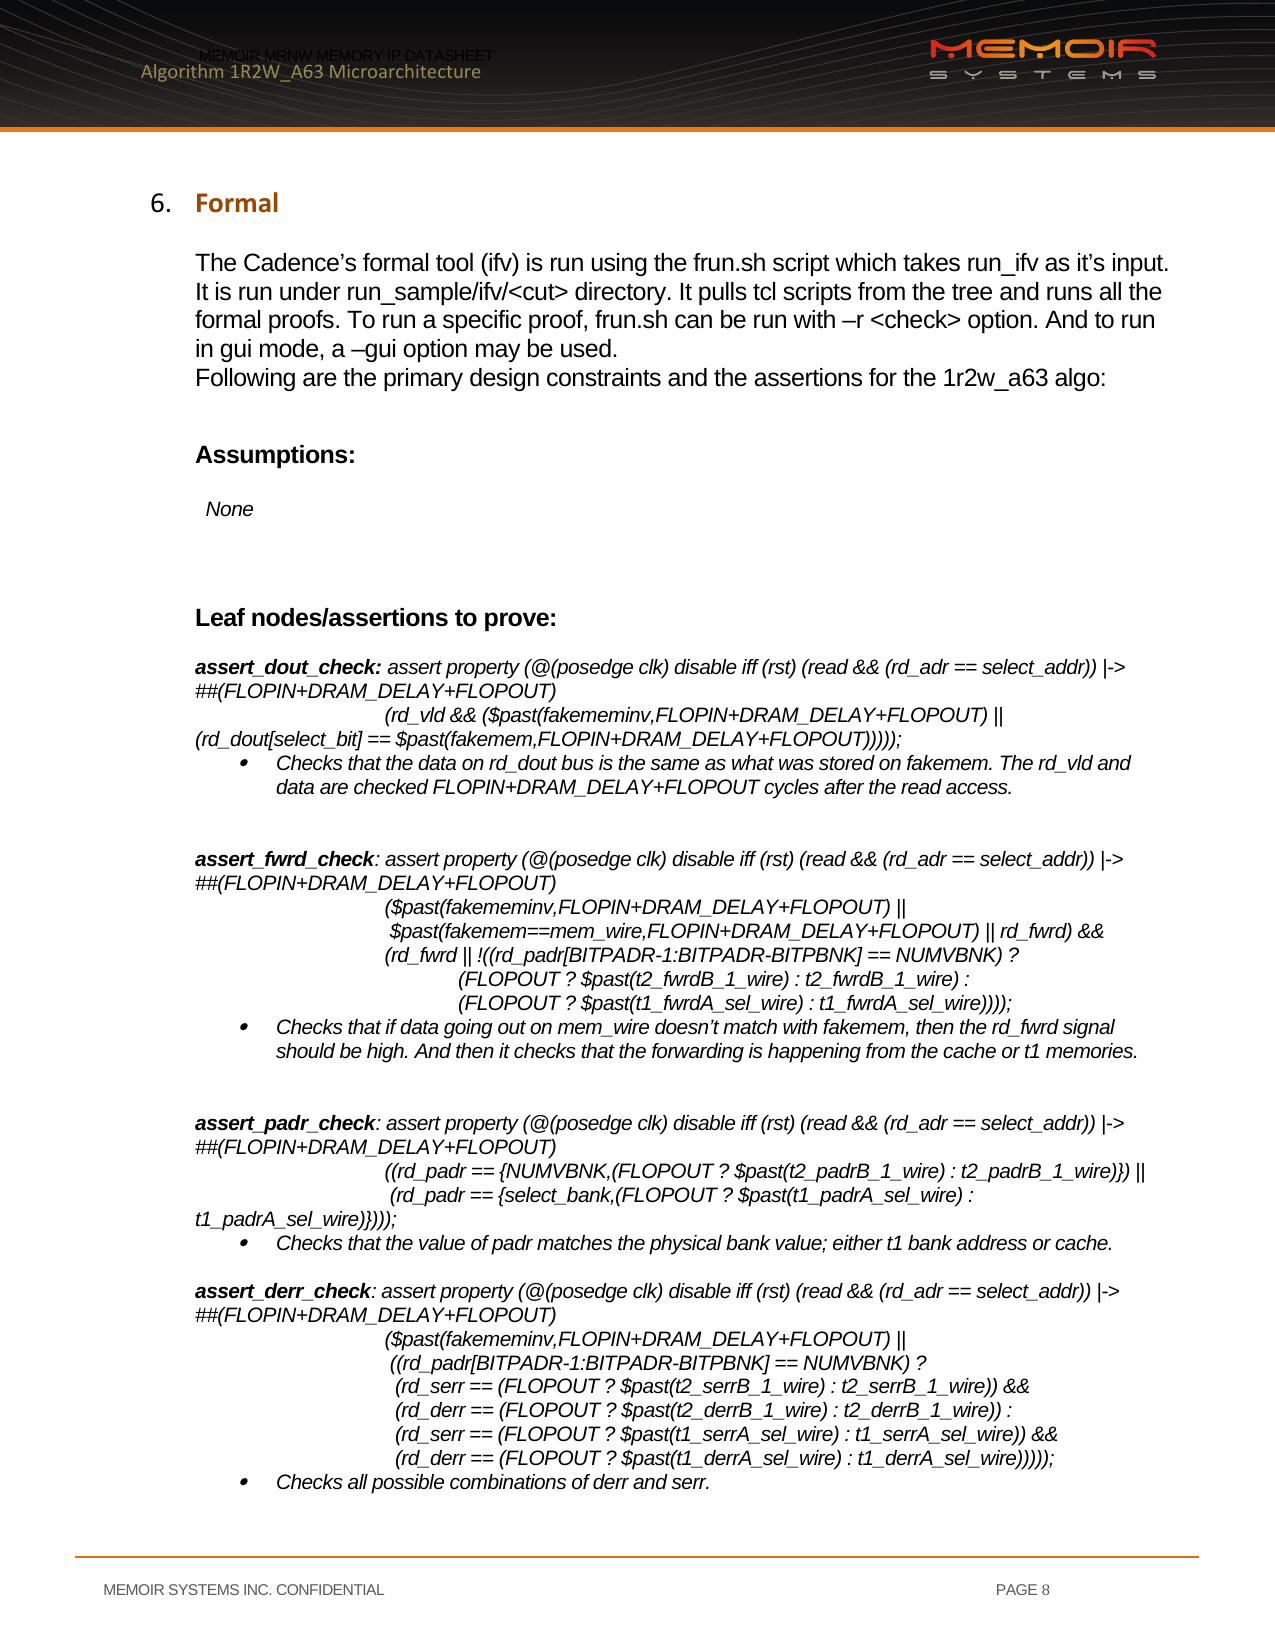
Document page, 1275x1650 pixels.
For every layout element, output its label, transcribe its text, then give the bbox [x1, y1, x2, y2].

text (rd_serr == (FLOPOUT ? $past(t2_serrB_1_wire) : t2_serrB_1_wire)) && [195, 1374, 1171, 1398]
text Leaf nodes/assertions to prove: [195, 602, 1171, 631]
text ($past(fakememinv,FLOPIN+DRAM_DELAY+FLOPOUT) || [195, 1326, 1171, 1350]
text None [195, 497, 1171, 521]
text (FLOPOUT ? $past(t1_fwrdA_sel_wire) : t1_fwrdA_sel_wire)))); [195, 991, 1171, 1015]
text (FLOPOUT ? $past(t2_fwrdB_1_wire) : t2_fwrdB_1_wire) : [195, 967, 1171, 991]
text (rd_vld && ($past(fakememinv,FLOPIN+DRAM_DELAY+FLOPOUT) || (rd_dout[select_bit] == $past(fakemem,FLOPIN+DRAM_DELAY+FLOPOUT))))); [195, 703, 1171, 751]
text assert_dout_check: assert property (@(posedge clk) disable iff (rst) (read && (rd_adr == select_addr)) |-> ##(FLOPIN+DRAM_DELAY+FLOPOUT) [195, 655, 1171, 703]
text (rd_padr == {select_bank,(FLOPOUT ? $past(t1_padrA_sel_wire) : t1_padrA_sel_wire)}))); [195, 1182, 1171, 1230]
text (rd_serr == (FLOPOUT ? $past(t1_serrA_sel_wire) : t1_serrA_sel_wire)) && [195, 1422, 1171, 1446]
list Checks that the value of padr matches the physical bank value; either t1 bank address or cache. [238, 1230, 1171, 1254]
list Checks that if data going out on mem_wire doesn’t match with fakemem, then the rd_fwrd signal should be high. And then it checks that the forwarding is happening from the cache or t1 memories. [238, 1015, 1171, 1063]
text (rd_derr == (FLOPOUT ? $past(t1_derrA_sel_wire) : t1_derrA_sel_wire))))); [195, 1446, 1171, 1470]
text (rd_derr == (FLOPOUT ? $past(t2_derrB_1_wire) : t2_derrB_1_wire)) : [195, 1398, 1171, 1422]
text $past(fakemem==mem_wire,FLOPIN+DRAM_DELAY+FLOPOUT) || rd_fwrd) && [195, 919, 1171, 943]
text assert_derr_check: assert property (@(posedge clk) disable iff (rst) (read && (rd_adr == select_addr)) |-> ##(FLOPIN+DRAM_DELAY+FLOPOUT) [195, 1278, 1171, 1326]
list Checks all possible combinations of derr and serr. [238, 1470, 1171, 1494]
text assert_fwrd_check: assert property (@(posedge clk) disable iff (rst) (read && (rd_adr == select_addr)) |-> ##(FLOPIN+DRAM_DELAY+FLOPOUT) [195, 847, 1171, 895]
list Checks that the data on rd_dout bus is the same as what was stored on fakemem. The rd_vld and data are checked FLOPIN+DRAM_DELAY+FLOPOUT cycles after the read access. [238, 751, 1171, 799]
text (rd_fwrd || !((rd_padr[BITPADR-1:BITPADR-BITPBNK] == NUMVBNK) ? [195, 943, 1171, 967]
text ((rd_padr == {NUMVBNK,(FLOPOUT ? $past(t2_padrB_1_wire) : t2_padrB_1_wire)}) || [195, 1158, 1171, 1182]
subtitle Formal [142, 182, 1163, 221]
text ((rd_padr[BITPADR-1:BITPADR-BITPBNK] == NUMVBNK) ? [195, 1350, 1171, 1374]
text ($past(fakememinv,FLOPIN+DRAM_DELAY+FLOPOUT) || [195, 895, 1171, 919]
text Following are the primary design constraints and the assertions for the 1r2w_a63 algo: [195, 363, 1171, 392]
text The Cadence’s formal tool (ifv) is run using the frun.sh script which takes run_ifv as it’s input. It is run under run_sample/ifv/<cut> directory. It pulls tcl scripts from the tree and runs all the formal proofs. To run a specific proof, frun.sh can be run with –r <check> option. And to run in gui mode, a –gui option may be used. [195, 248, 1171, 363]
text assert_padr_check: assert property (@(posedge clk) disable iff (rst) (read && (rd_adr == select_addr)) |-> ##(FLOPIN+DRAM_DELAY+FLOPOUT) [195, 1111, 1171, 1158]
text Assumptions: [195, 439, 1171, 468]
